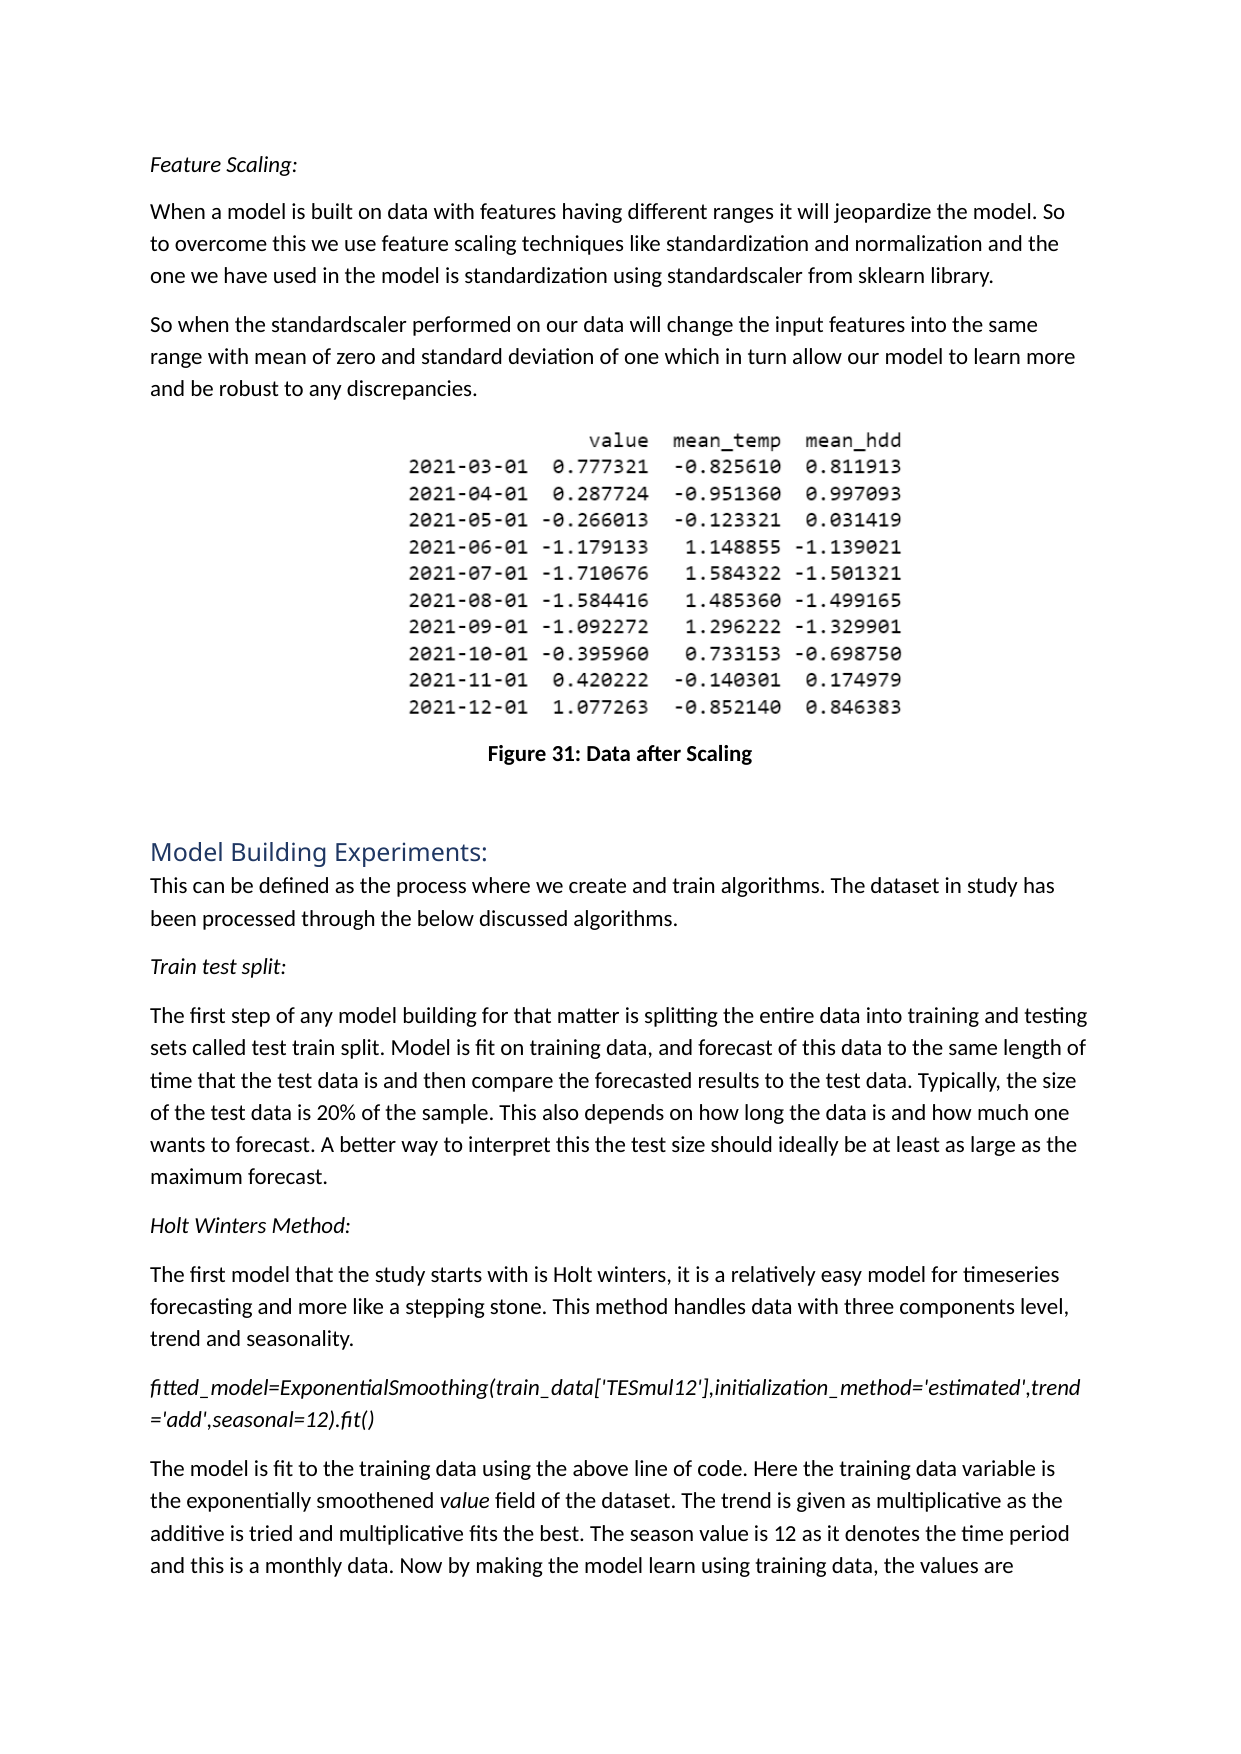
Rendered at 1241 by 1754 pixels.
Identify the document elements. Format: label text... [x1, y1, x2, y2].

picture [318, 423, 923, 719]
text When a model is built on data with features having different ranges it will jeopardize the model. So to overcome this we use feature scaling techniques like standardization and normalization and the one we have used in the model is standardization using standardscaler from sklearn library. [150, 197, 1090, 289]
text fitted_model=ExponentialSmoothing(train_data['TESmul12'],initialization_method='estimated',trend='add',seasonal=12).fit() [150, 1373, 1090, 1433]
subtitle Model Building Experiments: [150, 835, 1090, 869]
text The first step of any model building for that matter is splitting the entire data into training and testing sets called test train split. Model is fit on training data, and forecast of this data to the same length of time that the test data is and then compare the forecasted results to the test data. Typically, the size of the test data is 20% of the sample. This also depends on how long the data is and how much one wants to forecast. A better way to interpret this the test size should ideally be at least as large as the maximum forecast. [150, 1001, 1090, 1190]
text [150, 1454, 1090, 1579]
text So when the standardscaler performed on our data will change the input features into the same range with mean of zero and standard deviation of one which in turn allow our model to learn more and be robust to any discrepancies. [150, 310, 1090, 402]
text Train test split: [150, 952, 1090, 981]
text This can be defined as the process where we create and train algorithms. The dataset in study has been processed through the below discussed algorithms. [150, 871, 1090, 932]
text Holt Winters Method: [150, 1211, 1090, 1239]
text The first model that the study starts with is Holt winters, it is a relatively easy model for timeseries forecasting and more like a stepping stone. This method handles data with three components level, trend and seasonality. [150, 1260, 1090, 1352]
text Feature Scaling: [150, 150, 1090, 178]
text Figure 31: Data after Scaling [150, 739, 1090, 767]
